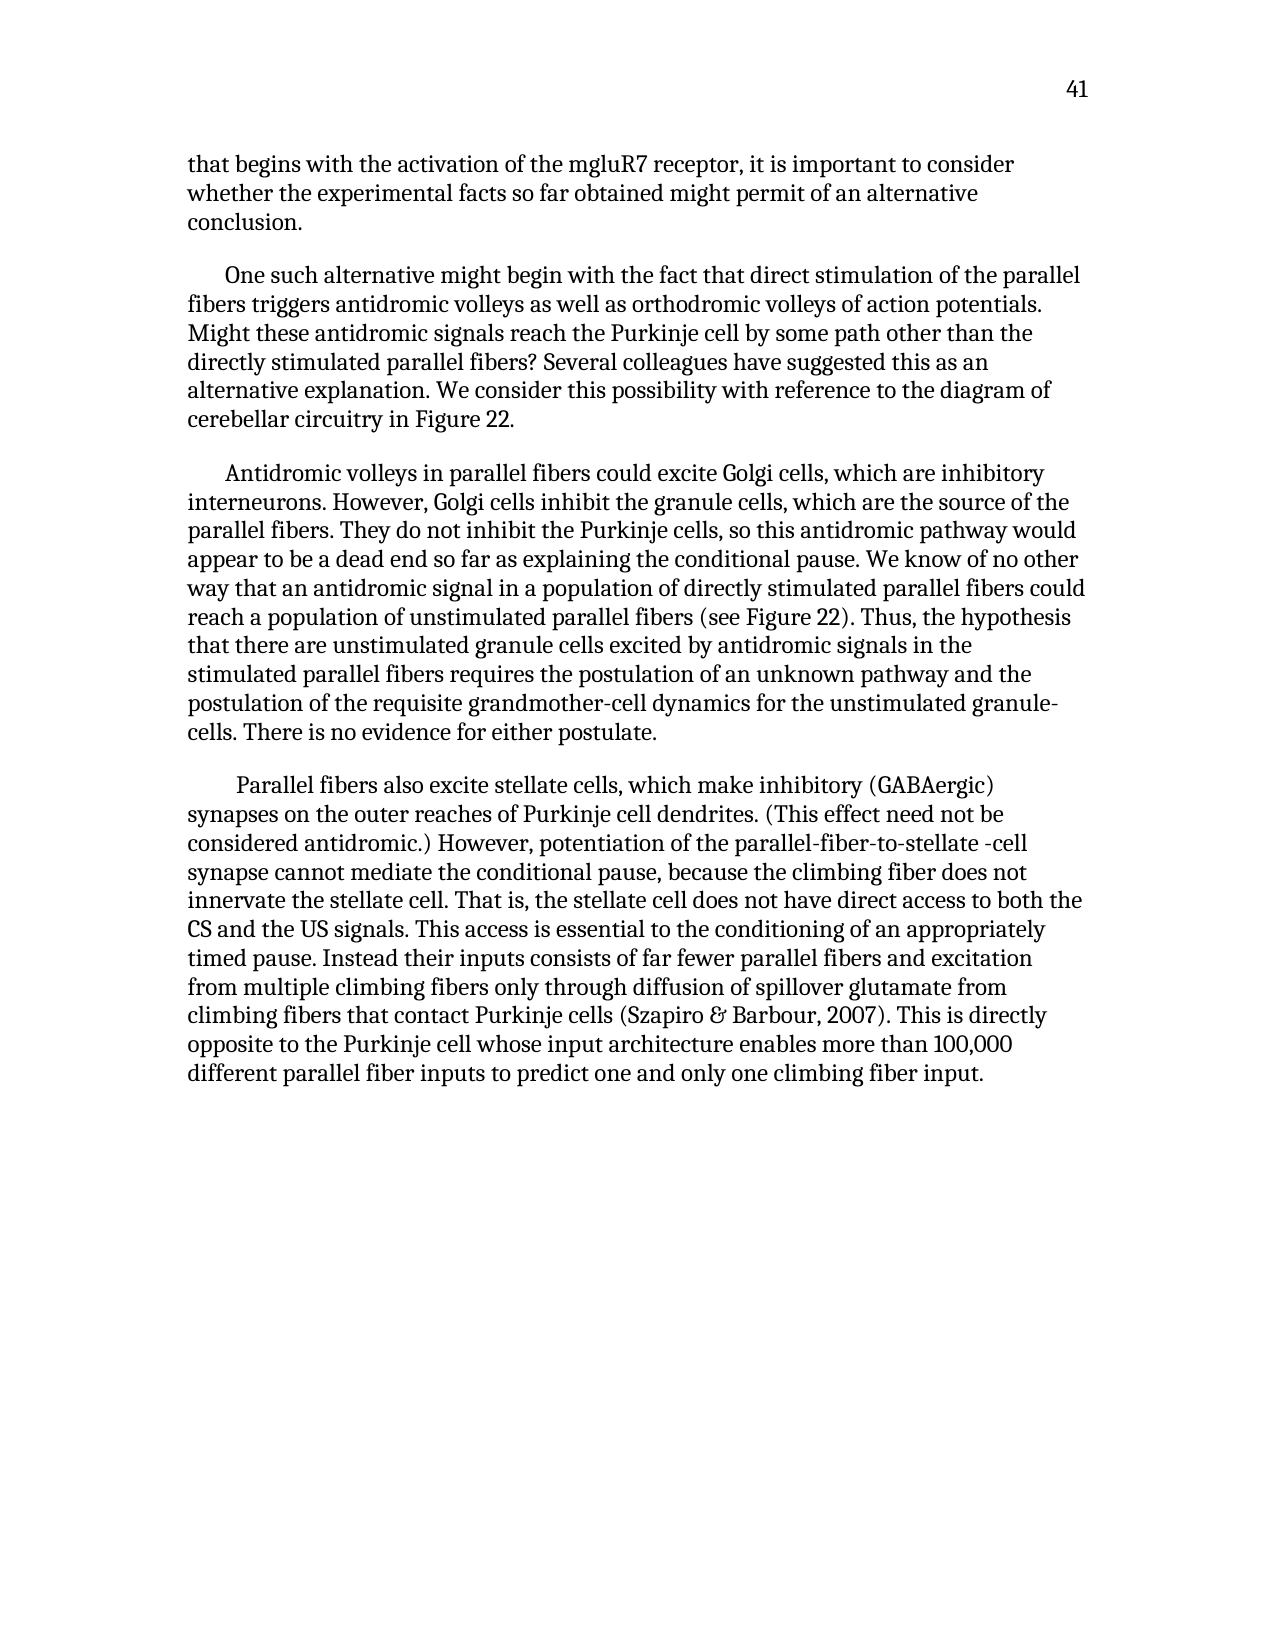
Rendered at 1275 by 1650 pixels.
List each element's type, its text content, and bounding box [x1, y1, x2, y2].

text Antidromic volleys in parallel fibers could excite Golgi cells, which are inhibitory interneurons. However, Golgi cells inhibit the granule cells, which are the source of the parallel fibers. They do not inhibit the Purkinje cells, so this antidromic pathway would appear to be a dead end so far as explaining the conditional pause. We know of no other way that an antidromic signal in a population of directly stimulated parallel fibers could reach a population of unstimulated parallel fibers (see Figure 22). Thus, the hypothesis that there are unstimulated granule cells excited by antidromic signals in the stimulated parallel fibers requires the postulation of an unknown pathway and the postulation of the requisite grandmother-cell dynamics for the unstimulated granule-cells. There is no evidence for either postulate. [187, 459, 1087, 746]
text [187, 150, 1087, 236]
text One such alternative might begin with the fact that direct stimulation of the parallel fibers triggers antidromic volleys as well as orthodromic volleys of action potentials. Might these antidromic signals reach the Purkinje cell by some path other than the directly stimulated parallel fibers? Several colleagues have suggested this as an alternative explanation. We consider this possibility with reference to the diagram of cerebellar circuitry in Figure 22. [187, 261, 1087, 434]
text Parallel fibers also excite stellate cells, which make inhibitory (GABAergic) synapses on the outer reaches of Purkinje cell dendrites. (This effect need not be considered antidromic.) However, potentiation of the parallel-fiber-to-stellate -cell synapse cannot mediate the conditional pause, because the climbing fiber does not innervate the stellate cell. That is, the stellate cell does not have direct access to both the CS and the US signals. This access is essential to the conditioning of an appropriately timed pause. Instead their inputs consists of far fewer parallel fibers and excitation from multiple climbing fibers only through diffusion of spillover glutamate from climbing fibers that contact Purkinje cells (Szapiro & Barbour, 2007). This is directly opposite to the Purkinje cell whose input architecture enables more than 100,000 different parallel fiber inputs to predict one and only one climbing fiber input. [187, 771, 1087, 1087]
